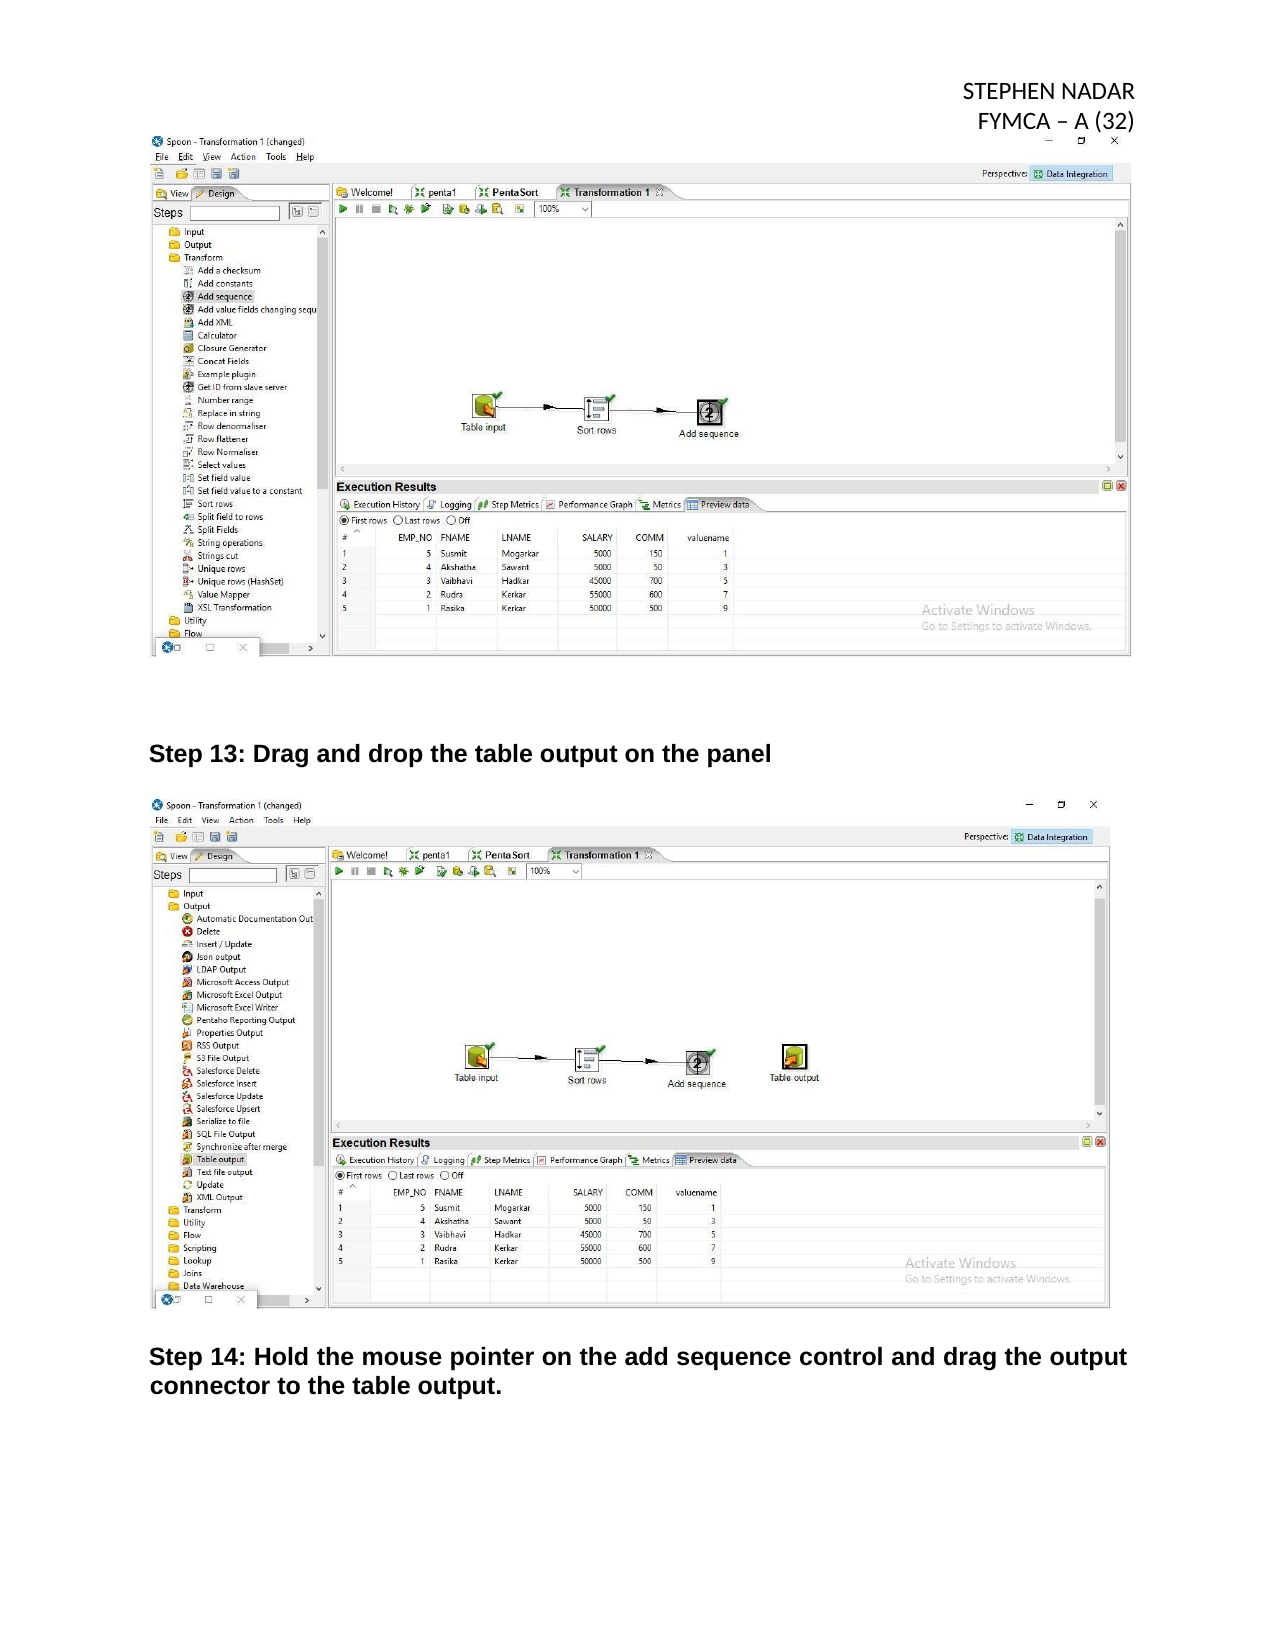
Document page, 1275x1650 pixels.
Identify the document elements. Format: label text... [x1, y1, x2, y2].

picture [150, 799, 1111, 1309]
text Step 13: Drag and drop the table output on the panel [148, 738, 1129, 767]
picture [150, 136, 1132, 657]
text Step 14: Hold the mouse pointer on the add sequence control and drag the output connector to the table output. [148, 1342, 1129, 1400]
